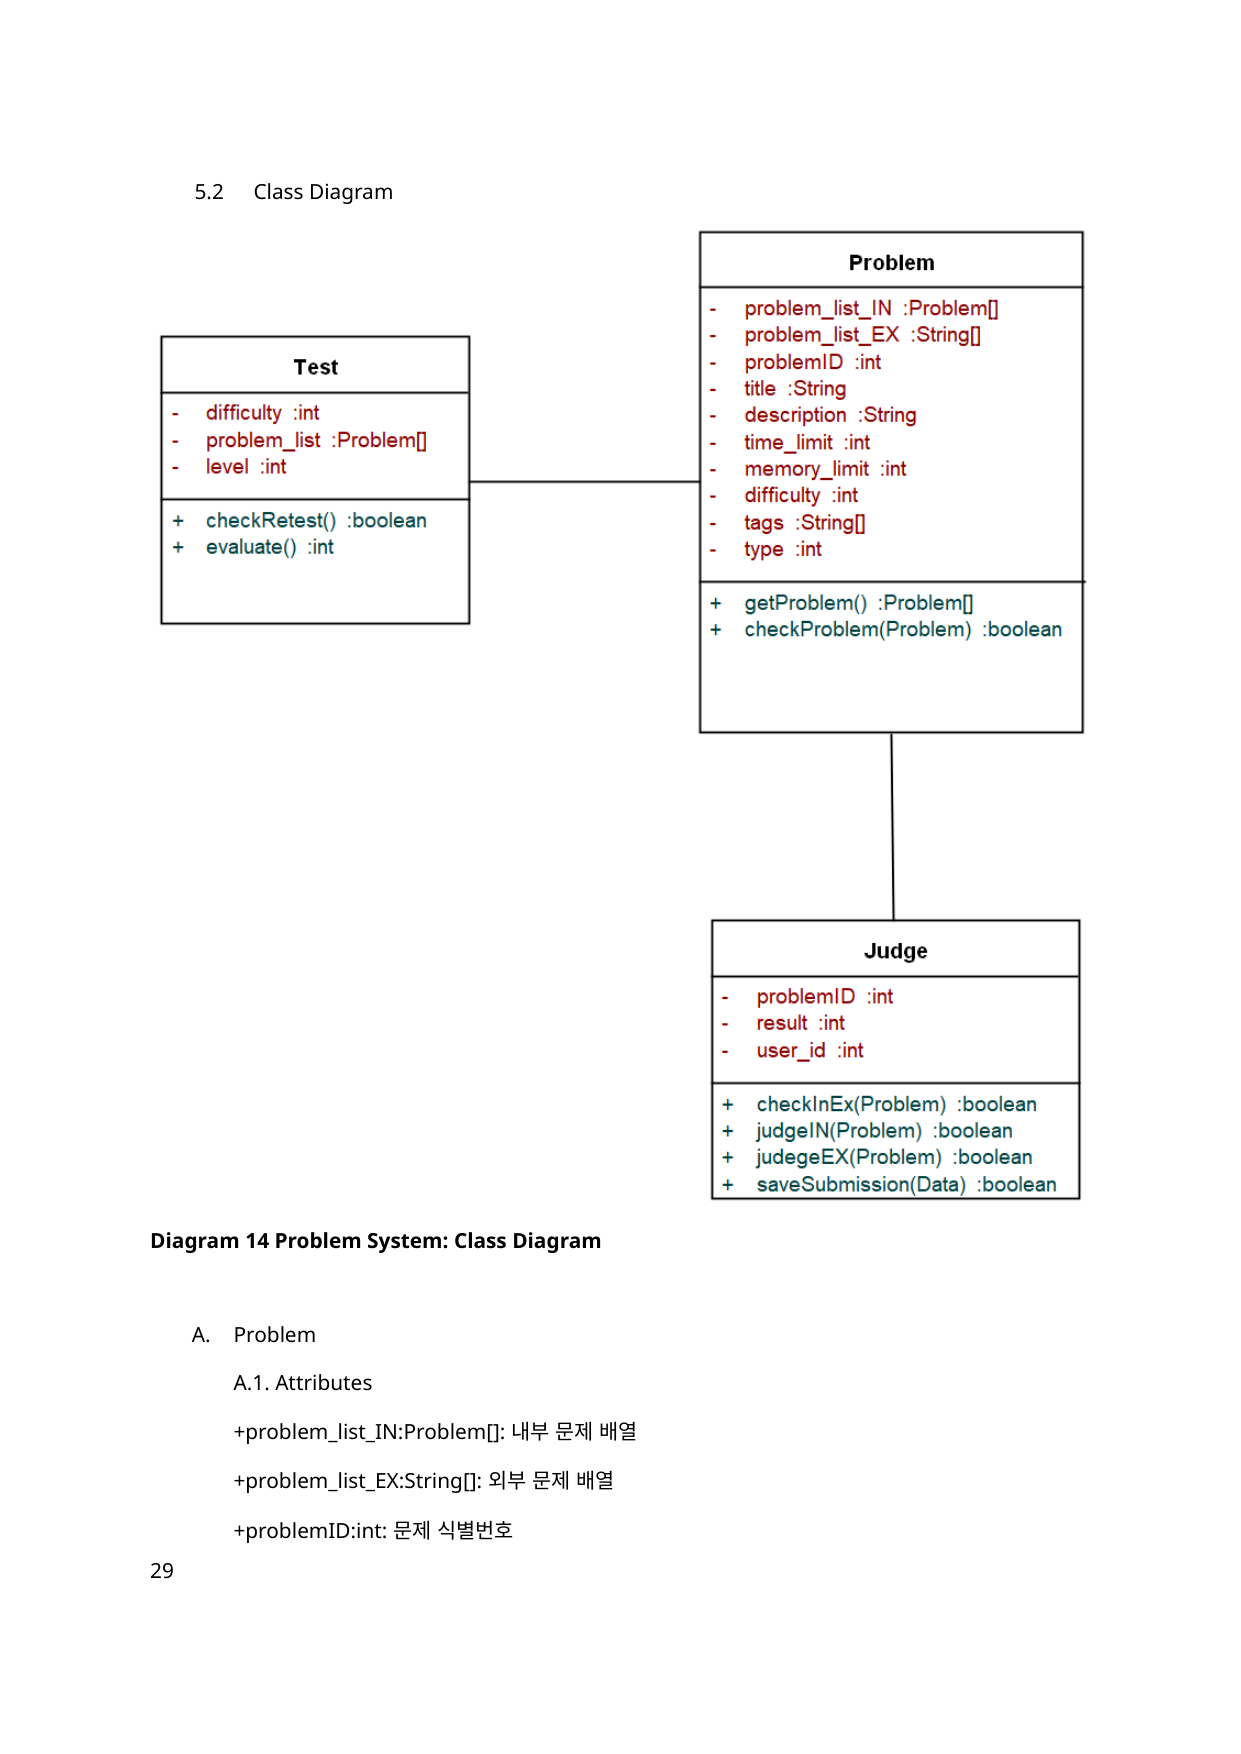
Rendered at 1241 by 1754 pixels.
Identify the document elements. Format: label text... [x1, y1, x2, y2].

picture [150, 224, 1091, 1208]
subtitle Problem [192, 1321, 1090, 1349]
text A.1. Attributes [150, 1368, 1090, 1396]
text +problemID:int: 문제 식별번호 [150, 1514, 1090, 1544]
subtitle Class Diagram [194, 177, 1090, 206]
text +problem_list_IN:Problem[]: 내부 문제 배열 [150, 1415, 1090, 1446]
text +problem_list_EX:String[]: 외부 문제 배열 [150, 1464, 1090, 1495]
